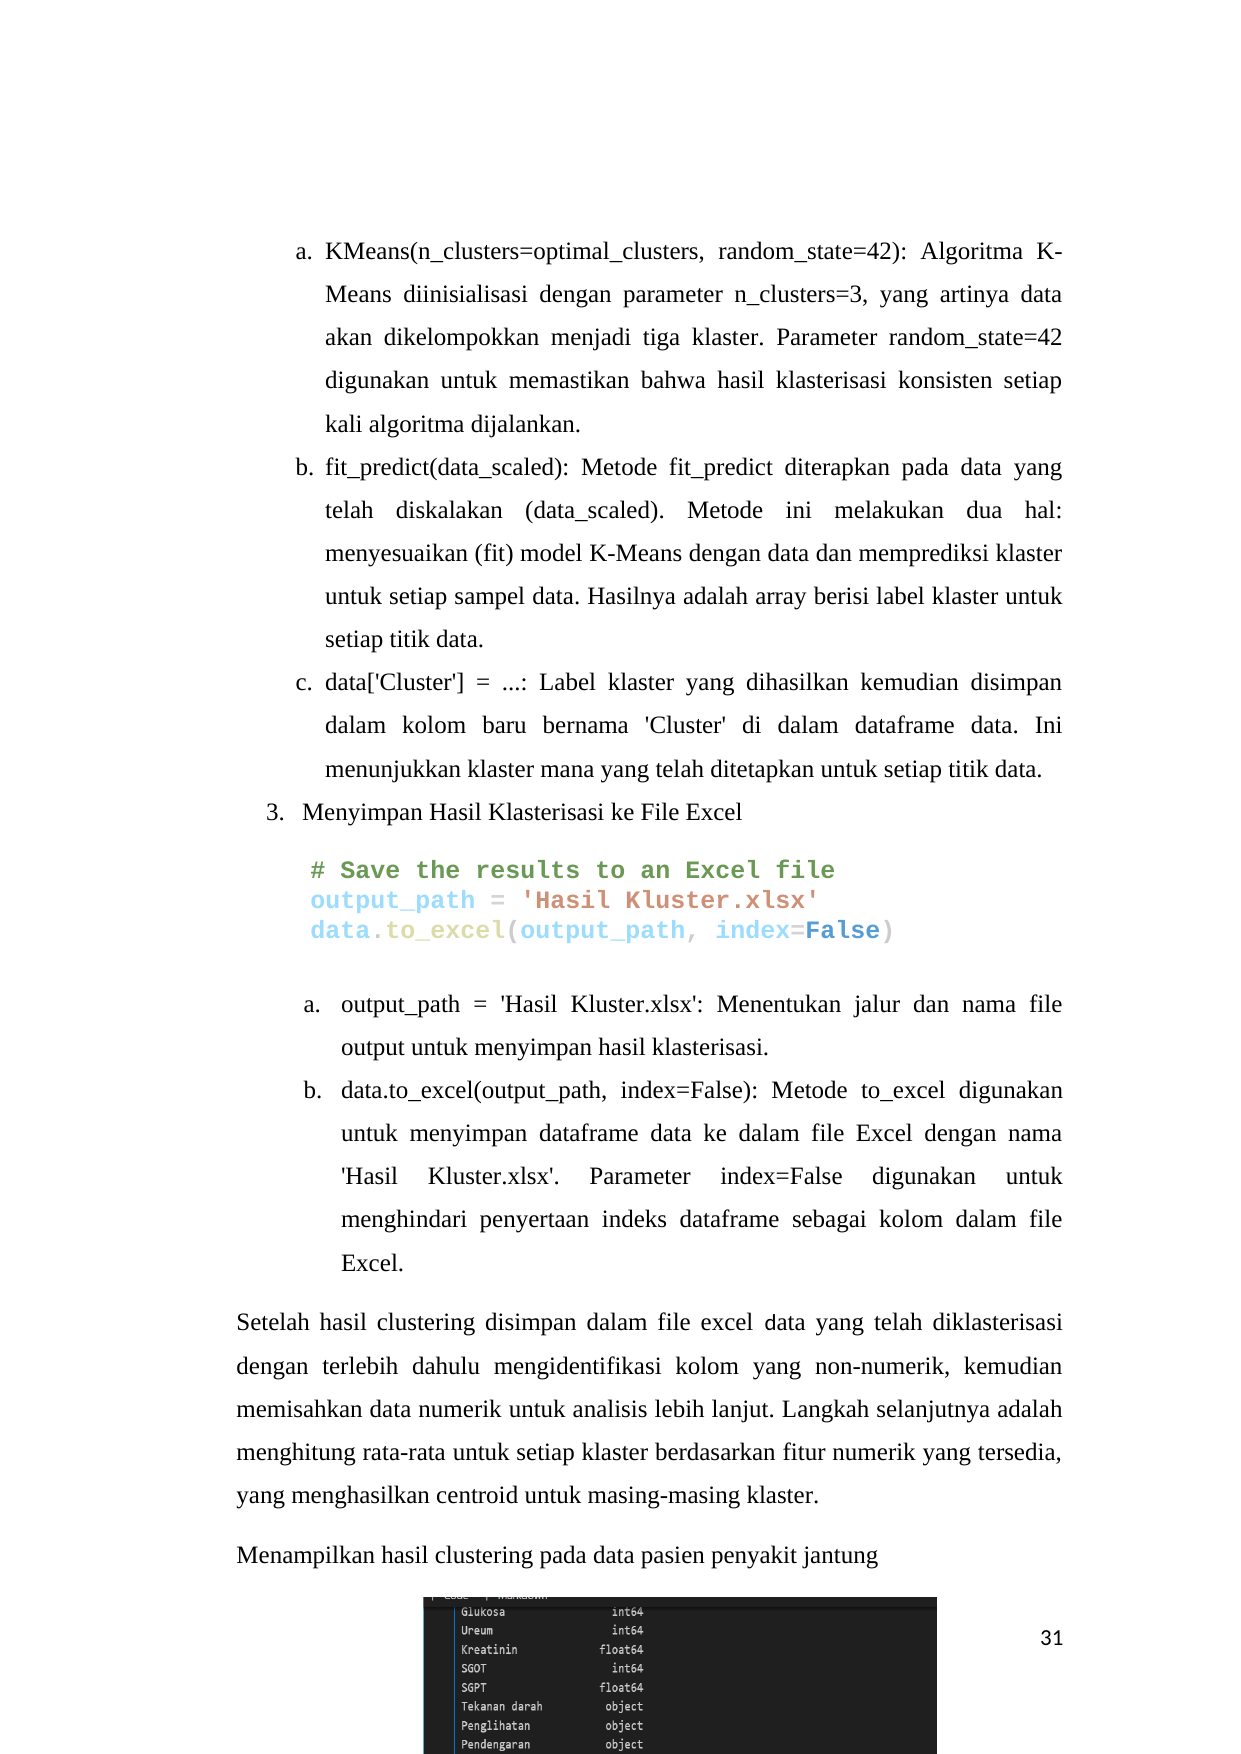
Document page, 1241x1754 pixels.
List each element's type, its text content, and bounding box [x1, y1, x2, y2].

list fit_predict(data_scaled): Metode fit_predict diterapkan pada data yang telah diskalakan (data_scaled). Metode ini melakukan dua hal: menyesuaikan (fit) model K-Means dengan data dan memprediksi klaster untuk setiap sampel data. Hasilnya adalah array berisi label klaster untuk setiap titik data. [295, 452, 1063, 653]
list data['Cluster'] = ...: Label klaster yang dihasilkan kemudian disimpan dalam kolom baru bernama 'Cluster' di dalam dataframe data. Ini menunjukkan klaster mana yang telah ditetapkan untuk setiap titik data. [295, 667, 1063, 782]
text output_path = 'Hasil Kluster.xlsx' [310, 886, 1063, 916]
picture [423, 1597, 937, 1754]
text Menampilkan hasil clustering pada data pasien penyakit jantung [236, 1540, 1063, 1569]
list Menyimpan Hasil Klasterisasi ke File Excel [266, 797, 1063, 826]
list KMeans(n_clusters=optimal_clusters, random_state=42): Algoritma K-Means diinisialisasi dengan parameter n_clusters=3, yang artinya data akan dikelompokkan menjadi tiga klaster. Parameter random_state=42 digunakan untuk memastikan bahwa hasil klasterisasi konsisten setiap kali algoritma dijalankan. [295, 236, 1063, 437]
text # Save the results to an Excel file [310, 857, 1063, 886]
list data.to_excel(output_path, index=False): Metode to_excel digunakan untuk menyimpan dataframe data ke dalam file Excel dengan nama 'Hasil Kluster.xlsx'. Parameter index=False digunakan untuk menghindari penyertaan indeks dataframe sebagai kolom dalam file Excel. [303, 1075, 1063, 1276]
list output_path = 'Hasil Kluster.xlsx': Menentukan jalur dan nama file output untuk menyimpan hasil klasterisasi. [303, 989, 1063, 1061]
text Setelah hasil clustering disimpan dalam file excel data yang telah diklasterisasi dengan terlebih dahulu mengidentifikasi kolom yang non-numerik, kemudian memisahkan data numerik untuk analisis lebih lanjut. Langkah selanjutnya adalah menghitung rata-rata untuk setiap klaster berdasarkan fitur numerik yang tersedia, yang menghasilkan centroid untuk masing-masing klaster. [236, 1307, 1063, 1509]
text data.to_excel(output_path, index=False) [310, 916, 1063, 946]
